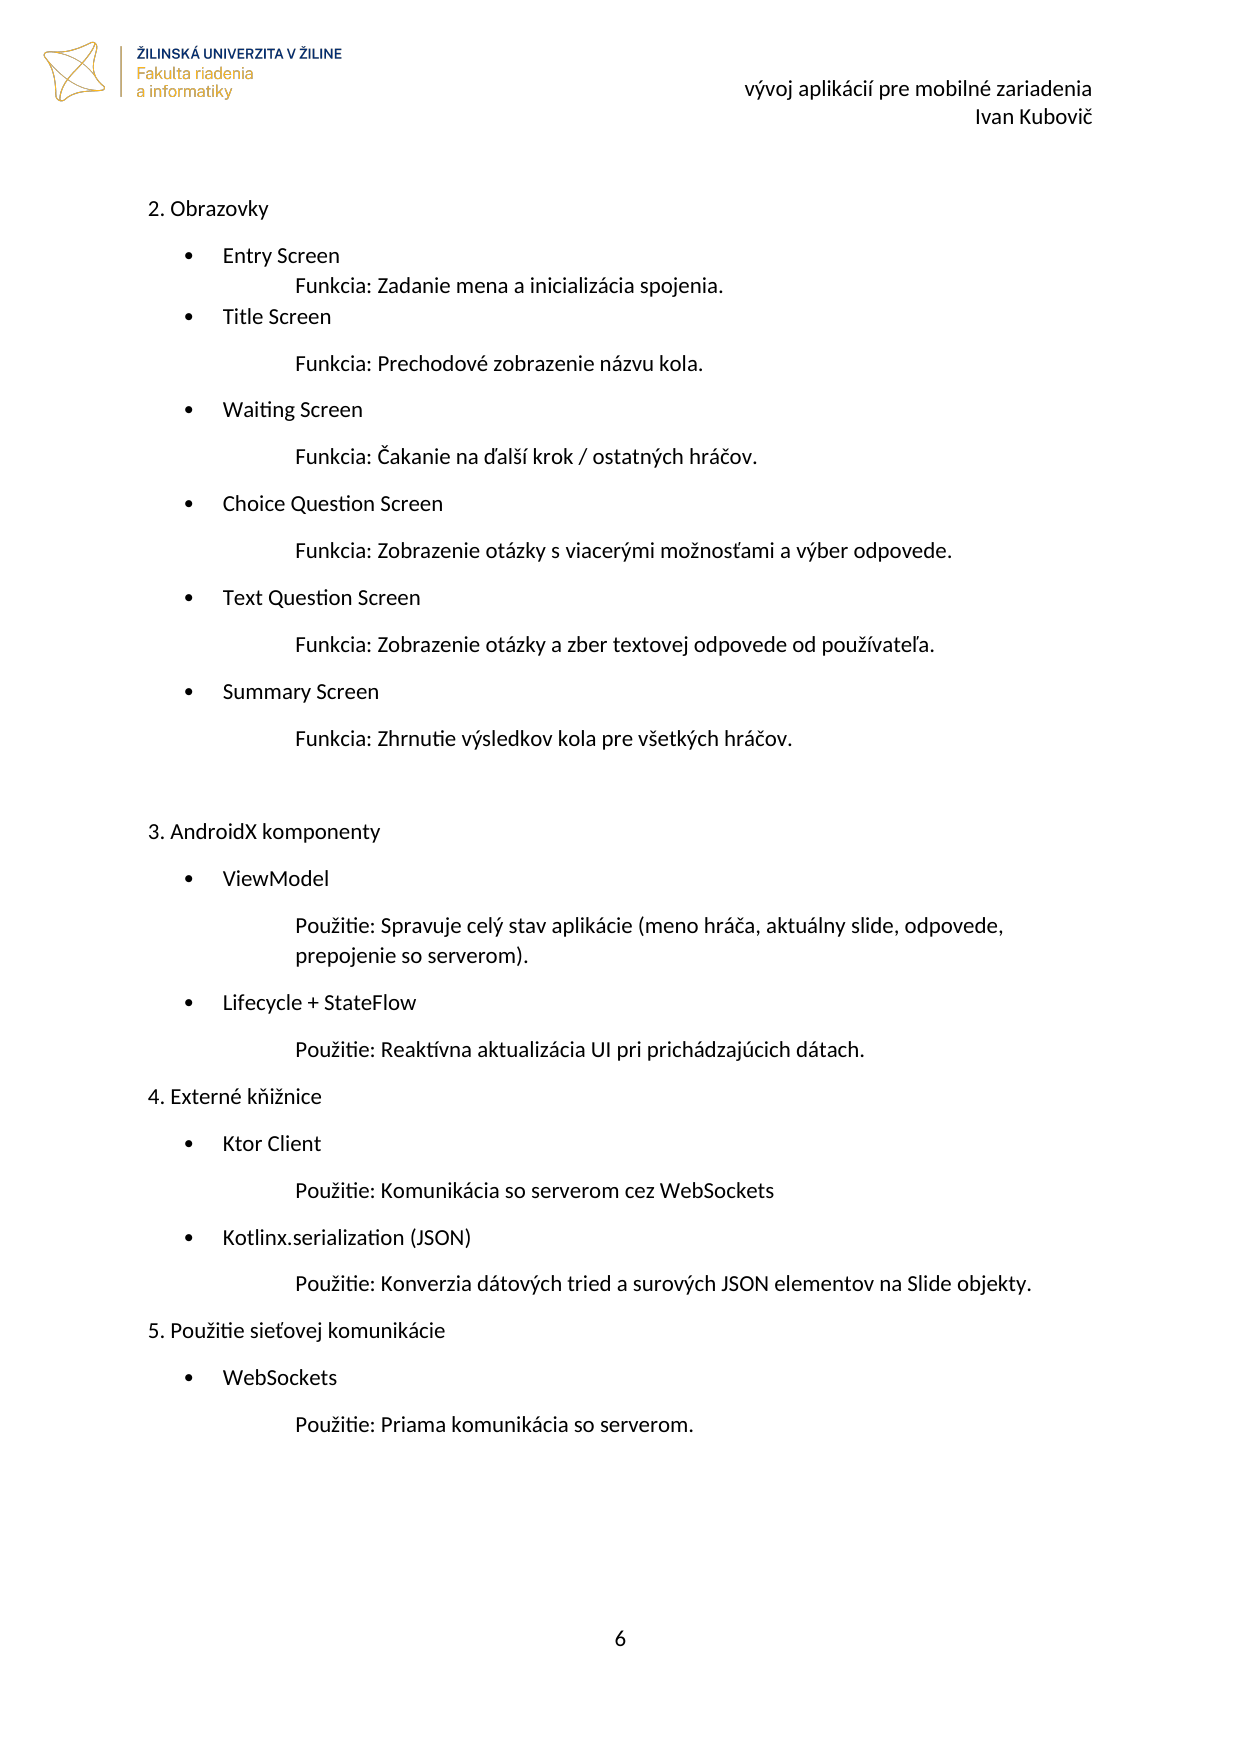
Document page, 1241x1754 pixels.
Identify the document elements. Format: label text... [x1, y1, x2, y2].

list Funkcia: Zadanie mena a inicializácia spojenia. [223, 272, 1093, 299]
list Choice Question Screen [185, 489, 1093, 517]
list Title Screen [185, 302, 1093, 330]
list Ktor Client [185, 1129, 1093, 1157]
text Použitie: Komunikácia so serverom cez WebSockets [295, 1176, 1093, 1204]
list Lifecycle + StateFlow [185, 988, 1093, 1016]
list Text Question Screen [185, 583, 1093, 611]
list ViewModel [185, 864, 1093, 892]
picture [14, 12, 371, 131]
text Funkcia: Zhrnutie výsledkov kola pre všetkých hráčov. [221, 724, 1093, 752]
text Funkcia: Zobrazenie otázky a zber textovej odpovede od používateľa. [221, 630, 1093, 658]
text Použitie: Priama komunikácia so serverom. [295, 1410, 1093, 1438]
list Summary Screen [185, 677, 1093, 705]
text 5. Použitie sieťovej komunikácie [148, 1316, 1093, 1344]
list Kotlinx.serialization (JSON) [185, 1223, 1093, 1251]
list Waiting Screen [185, 396, 1093, 423]
text Použitie: Reaktívna aktualizácia UI pri prichádzajúcich dátach. [221, 1035, 1093, 1063]
text Funkcia: Zobrazenie otázky s viacerými možnosťami a výber odpovede. [221, 536, 1093, 564]
text Funkcia: Prechodové zobrazenie názvu kola. [221, 349, 1093, 377]
list Entry Screen [185, 241, 1093, 269]
text 3. AndroidX komponenty [148, 817, 1093, 845]
text 2. Obrazovky [148, 194, 1093, 222]
text Použitie: Spravuje celý stav aplikácie (meno hráča, aktuálny slide, odpovede, prepojenie so serverom). [295, 911, 1093, 969]
text Funkcia: Čakanie na ďalší krok / ostatných hráčov. [221, 442, 1093, 470]
list WebSockets [185, 1363, 1093, 1391]
text Použitie: Konverzia dátových tried a surových JSON elementov na Slide objekty. [295, 1269, 1093, 1297]
text 4. Externé kňižnice [148, 1082, 1093, 1110]
